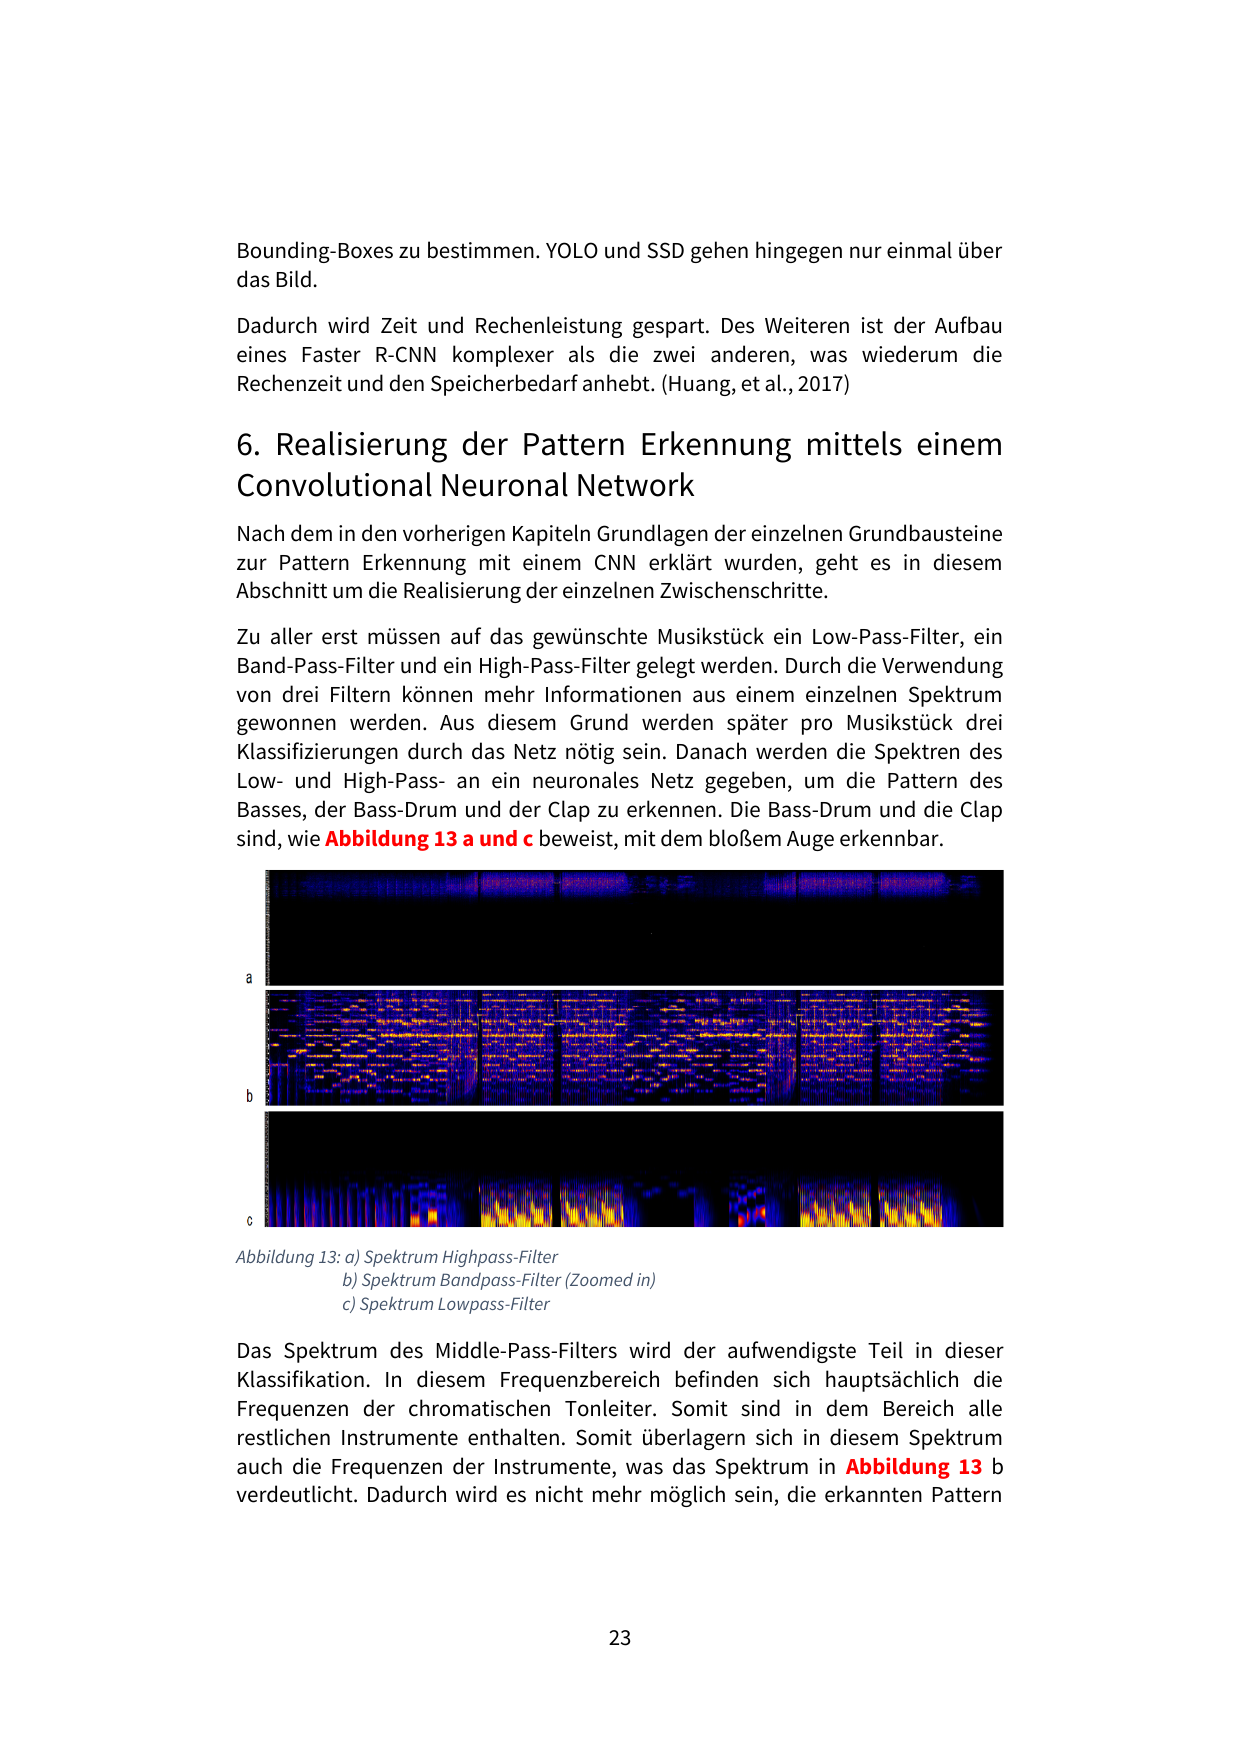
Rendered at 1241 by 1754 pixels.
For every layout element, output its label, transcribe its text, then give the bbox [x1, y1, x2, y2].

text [236, 1336, 1004, 1509]
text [236, 236, 1004, 294]
picture [236, 869, 1004, 1228]
text Nach dem in den vorherigen Kapiteln Grundlagen der einzelnen Grundbausteine zur Pattern Erkennung mit einem CNN erklärt wurden, geht es in diesem Abschnitt um die Realisierung der einzelnen Zwischenschritte. [236, 518, 1004, 605]
text Zu aller erst müssen auf das gewünschte Musikstück ein Low-Pass-Filter, ein Band-Pass-Filter und ein High-Pass-Filter gelegt werden. Durch die Verwendung von drei Filtern können mehr Informationen aus einem einzelnen Spektrum gewonnen werden. Aus diesem Grund werden später pro Musikstück drei Klassifizierungen durch das Netz nötig sein. Danach werden die Spektren des Low- und High-Pass- an ein neuronales Netz gegeben, um die Pattern des Basses, der Bass-Drum und der Clap zu erkennen. Die Bass-Drum und die Clap sind, wie Abbildung 13 a und c beweist, mit dem bloßem Auge erkennbar. [236, 622, 1004, 852]
subtitle 6. Realisierung der Pattern Erkennung mittels einem Convolutional Neuronal Network [236, 422, 1004, 506]
text Dadurch wird Zeit und Rechenleistung gespart. Des Weiteren ist der Aufbau eines Faster R-CNN komplexer als die zwei anderen, was wiederum die Rechenzeit und den Speicherbedarf anhebt. [236, 311, 1004, 397]
